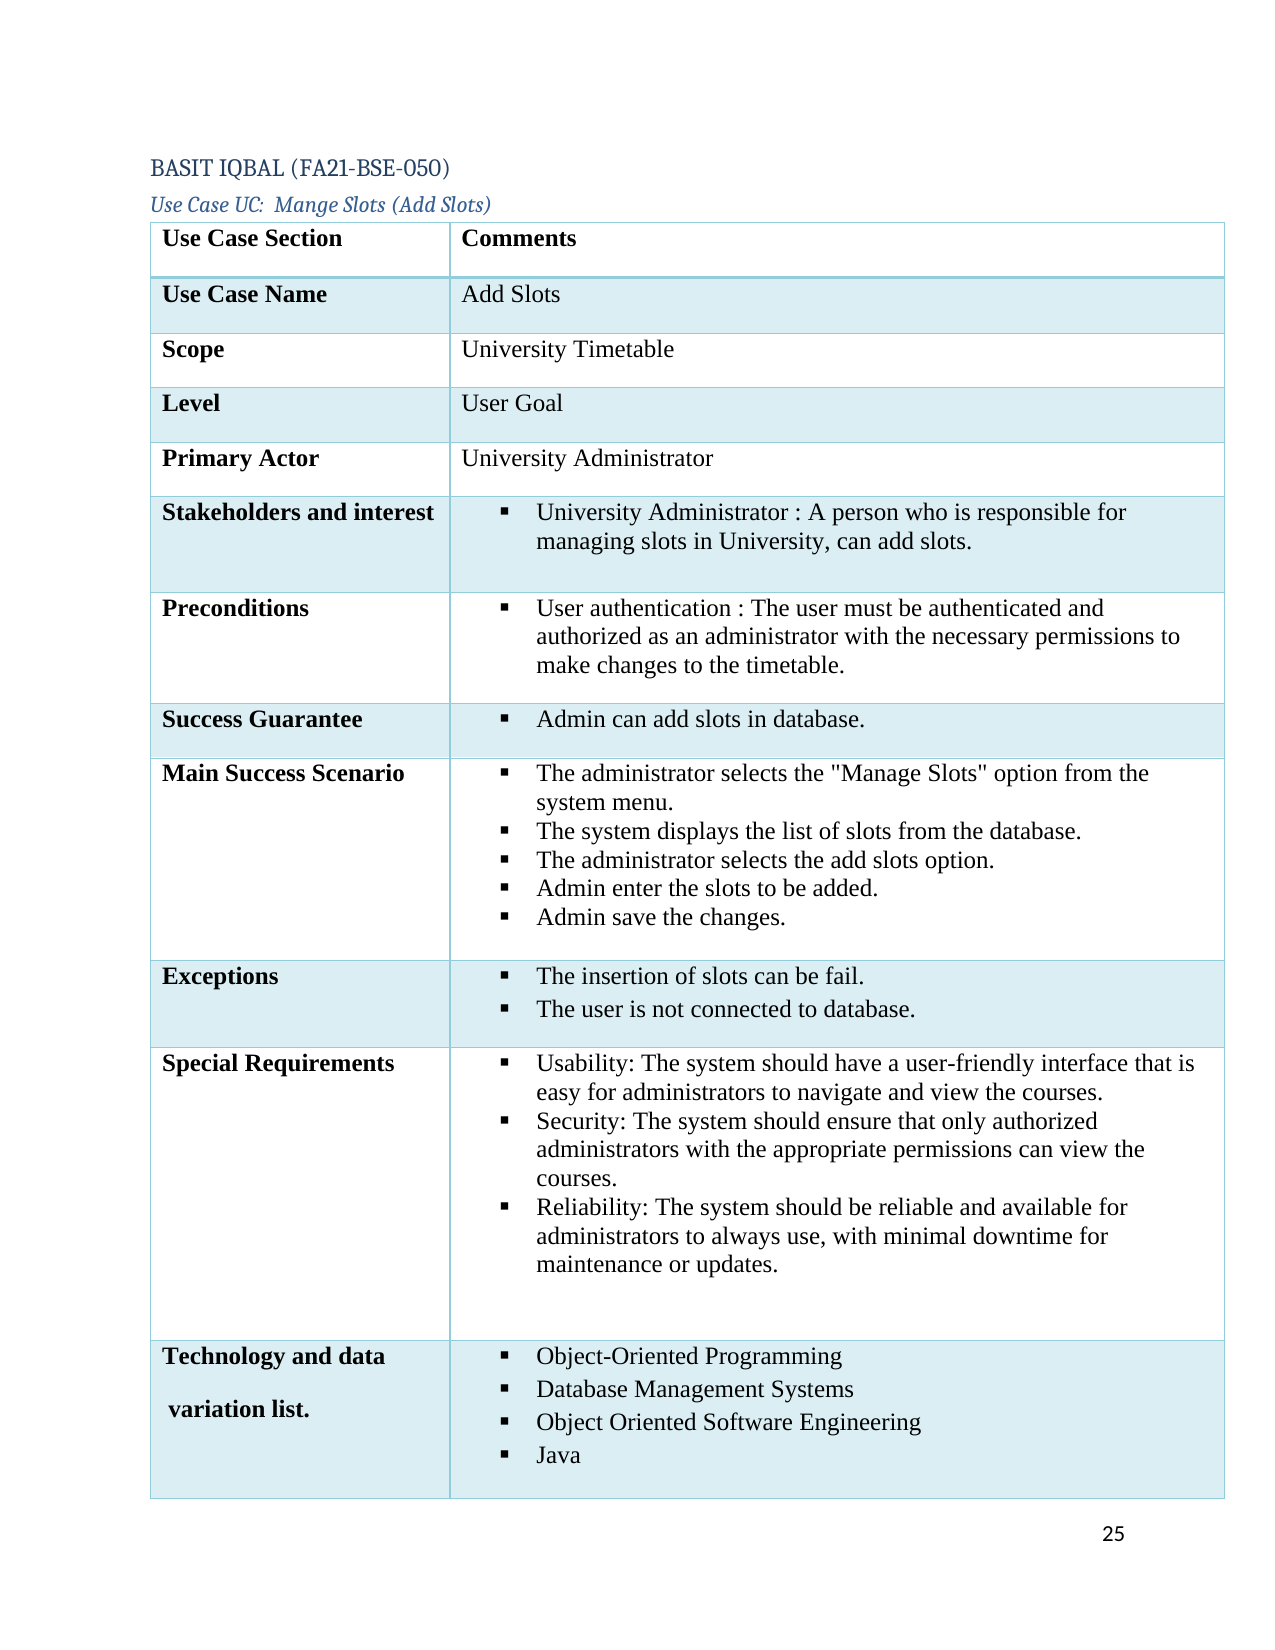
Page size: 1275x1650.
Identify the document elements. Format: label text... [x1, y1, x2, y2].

table_cell The administrator selects the "Manage Slots" option from the system menu. The system displays the list of slots from the database. The administrator selects the add slots option. Admin enter the slots to be added. Admin save the changes. [451, 759, 1224, 960]
table_cell User authentication : The user must be authenticated and authorized as an administrator with the necessary permissions to make changes to the timetable. [451, 593, 1224, 703]
table_header Comments [451, 223, 1224, 276]
table_cell Scope [151, 334, 449, 387]
table_cell Preconditions [151, 593, 449, 703]
table_cell The insertion of slots can be fail. The user is not connected to database. [451, 961, 1224, 1047]
table_cell Technology and data variation list. [151, 1341, 449, 1498]
table_cell University Administrator [451, 443, 1224, 496]
table_cell Exceptions [151, 961, 449, 1047]
table_cell Use Case Name [151, 279, 449, 333]
table_cell Special Requirements [151, 1048, 449, 1340]
table_cell Object-Oriented Programming Database Management Systems Object Oriented Software Engineering Java [451, 1341, 1224, 1498]
table_cell Usability: The system should have a user-friendly interface that is easy for administrators to navigate and view the courses. Security: The system should ensure that only authorized administrators with the appropriate permissions can view the courses. Reliability: The system should be reliable and available for administrators to always use, with minimal downtime for maintenance or updates. [451, 1048, 1224, 1340]
subtitle BASIT IQBAL (FA21-BSE-050) [150, 154, 1125, 183]
table_cell Level [151, 388, 449, 442]
table_cell Add Slots [451, 279, 1224, 333]
table_cell Main Success Scenario [151, 759, 449, 960]
table_header Use Case Section [151, 223, 449, 276]
table_cell User Goal [451, 388, 1224, 442]
table_cell Stakeholders and interest [151, 497, 449, 592]
table_cell University Timetable [451, 334, 1224, 387]
table_cell Admin can add slots in database. [451, 704, 1224, 757]
table_cell Success Guarantee [151, 704, 449, 757]
subtitle Use Case UC: Mange Slots (Add Slots) [150, 191, 1125, 218]
table_cell University Administrator : A person who is responsible for managing slots in University, can add slots. [451, 497, 1224, 592]
table_cell Primary Actor [151, 443, 449, 496]
